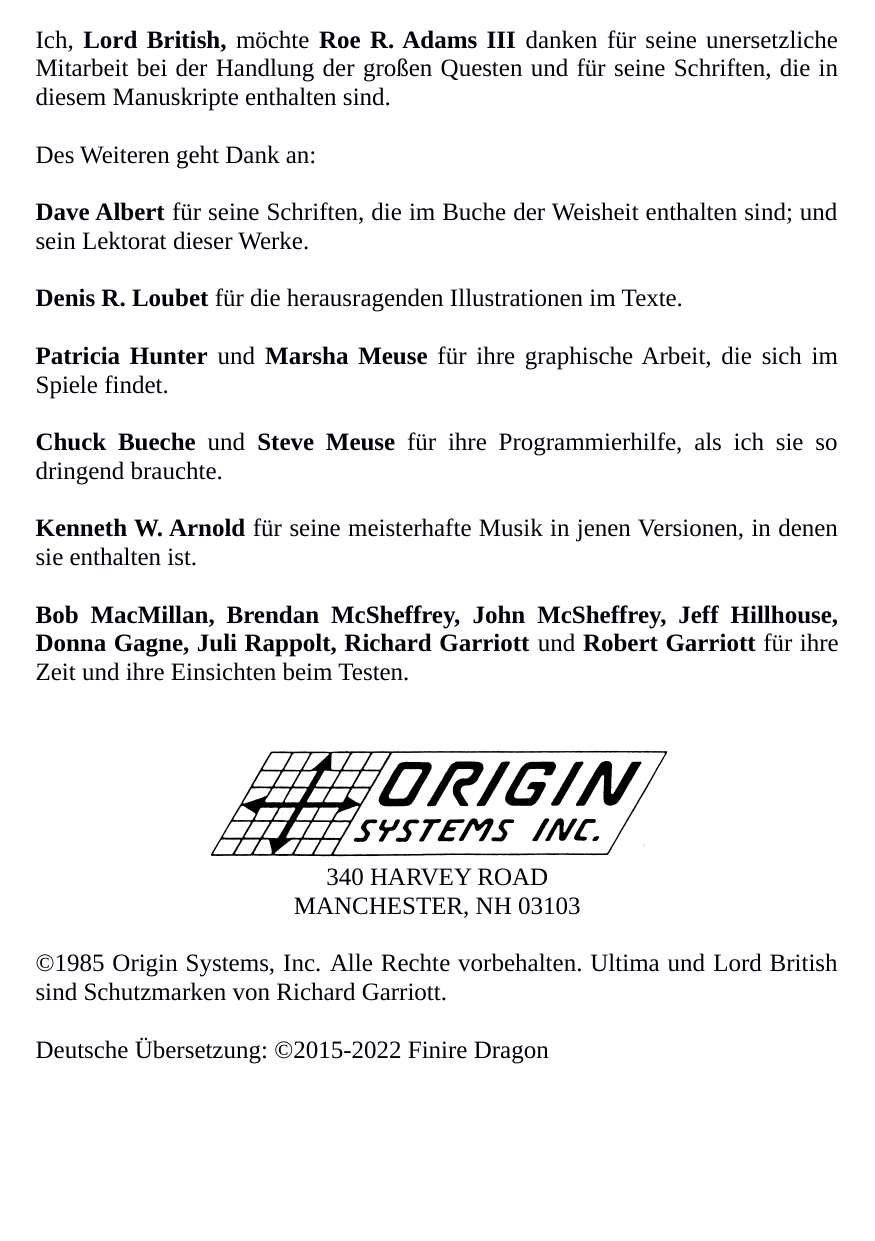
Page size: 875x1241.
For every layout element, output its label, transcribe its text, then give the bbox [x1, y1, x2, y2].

text 340 HARVEY ROAD [35, 862, 839, 891]
text Dave Albert für seine Schriften, die im Buche der Weisheit enthalten sind; und sein Lektorat dieser Werke. [35, 197, 839, 255]
text Chuck Bueche und Steve Meuse für ihre Programmierhilfe, als ich sie so dringend brauchte. [35, 427, 839, 485]
text MANCHESTER, NH 03103 [35, 891, 839, 920]
text Ich, Lord British, möchte Roe R. Adams III danken für seine unersetzliche Mitarbeit bei der Handlung der großen Questen und für seine Schriften, die in diesem Manuskripte enthalten sind. [35, 25, 839, 111]
text Deutsche Übersetzung: ©2015-2022 Finire Dragon [35, 1035, 839, 1063]
text ©1985 Origin Systems, Inc. Alle Rechte vorbehalten. Ultima und Lord British sind Schutzmarken von Richard Garriott. [35, 948, 839, 1006]
text Patricia Hunter und Marsha Meuse für ihre graphische Arbeit, die sich im Spiele findet. [35, 341, 839, 398]
text Denis R. Loubet für die herausragenden Illustrationen im Texte. [35, 283, 839, 312]
picture [202, 743, 672, 863]
text Des Weiteren geht Dank an: [35, 140, 839, 168]
text Bob MacMillan, Brendan McSheffrey, John McSheffrey, Jeff Hillhouse, Donna Gagne, Juli Rappolt, Richard Garriott und Robert Garriott für ihre Zeit und ihre Einsichten beim Testen. [35, 600, 839, 686]
text Kenneth W. Arnold für seine meisterhafte Musik in jenen Versionen, in denen sie enthalten ist. [35, 513, 839, 571]
